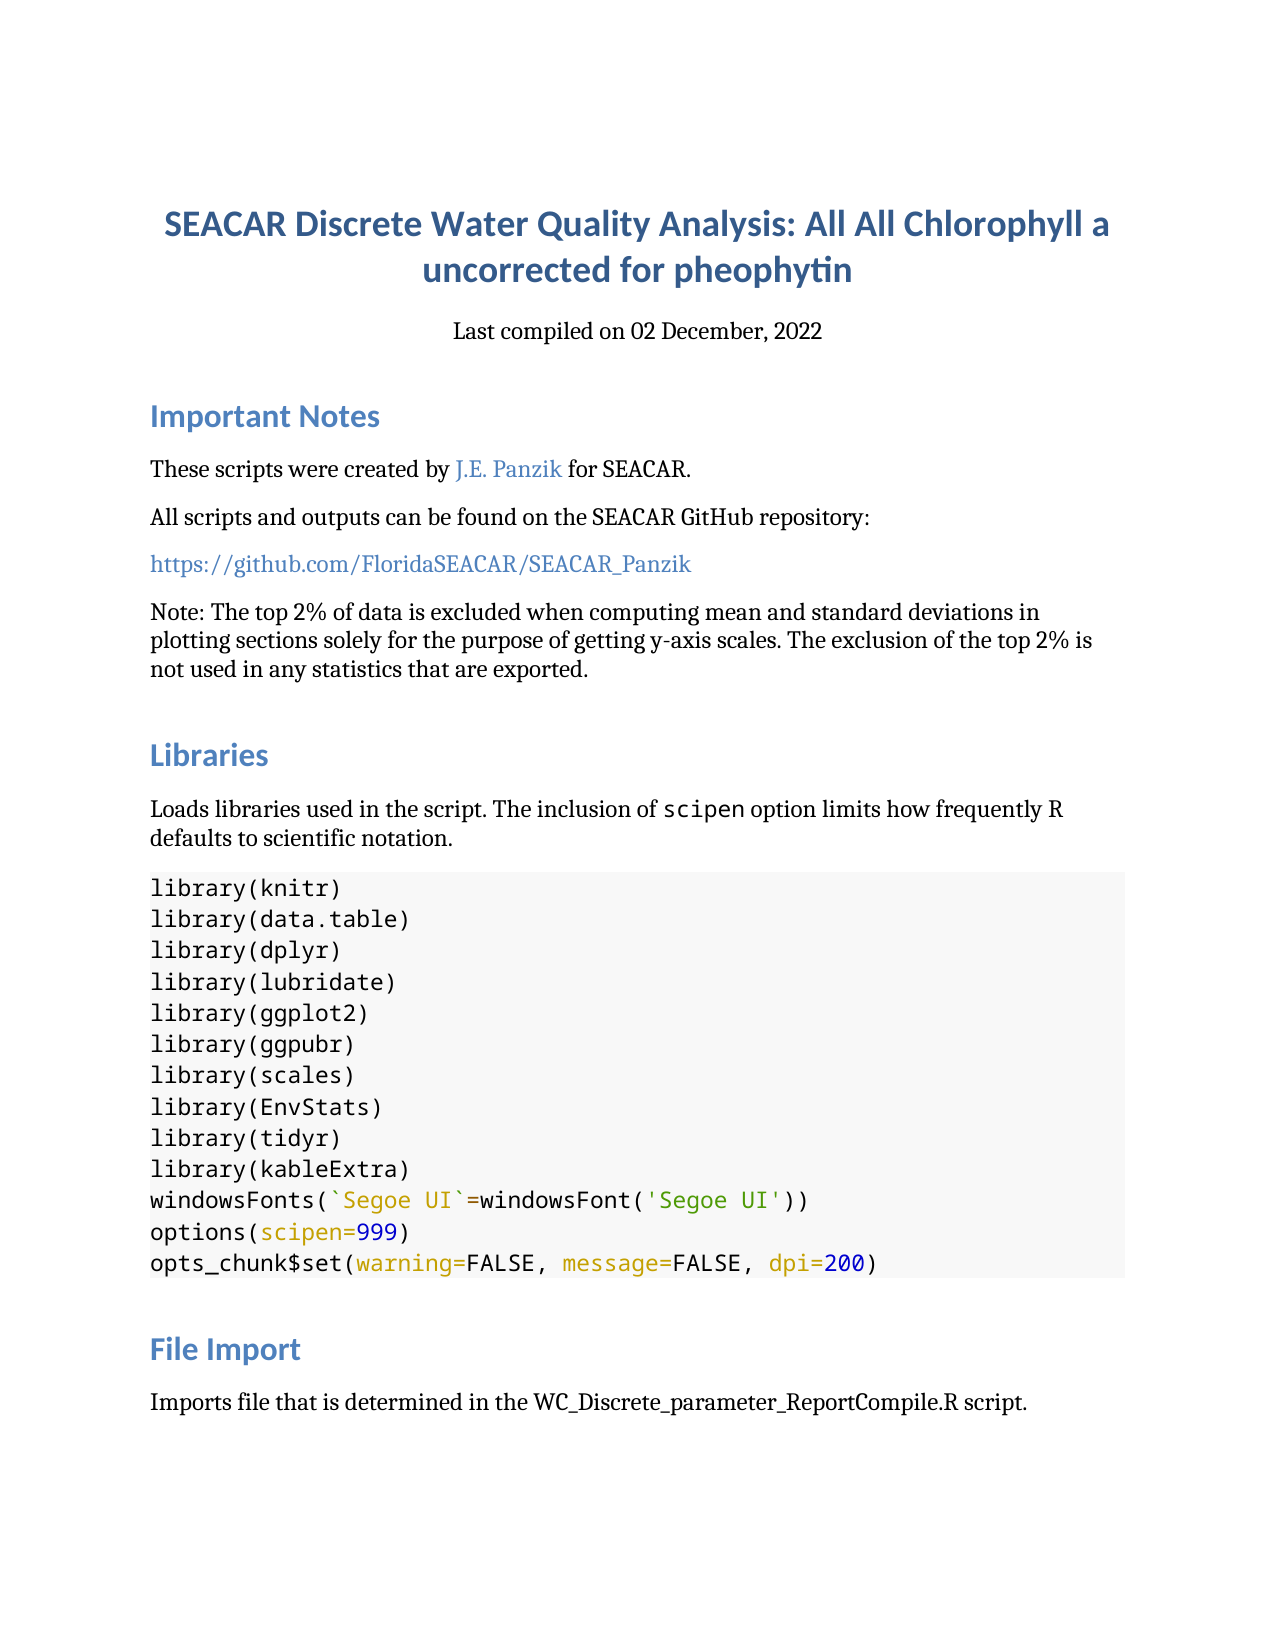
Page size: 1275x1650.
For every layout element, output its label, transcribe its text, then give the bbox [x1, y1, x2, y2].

text Last compiled on 02 December, 2022 [150, 317, 1125, 345]
text library(knitr) library(data.table) library(dplyr) library(lubridate) library(ggplot2) library(ggpubr) library(scales) library(EnvStats) library(tidyr) library(kableExtra) windowsFonts(`Segoe UI`=windowsFont('Segoe UI')) options(scipen=999) opts_chunk$set(warning=FALSE, message=FALSE, dpi=200) [342, 872, 1125, 1278]
subtitle Important Notes [150, 395, 1125, 436]
text https://github.com/FloridaSEACAR/SEACAR_Panzik [150, 550, 1125, 579]
text Imports file that is determined in the WC_Discrete_parameter_ReportCompile.R script. [150, 1388, 1125, 1416]
text These scripts were created by J.E. Panzik for SEACAR. [150, 455, 1125, 484]
text Note: The top 2% of data is excluded when computing mean and standard deviations in plotting sections solely for the purpose of getting y-axis scales. The exclusion of the top 2% is not used in any statistics that are exported. [150, 597, 1125, 684]
text Loads libraries used in the script. The inclusion of scipen option limits how frequently R defaults to scientific notation. [150, 793, 1125, 853]
subtitle Libraries [150, 734, 1125, 774]
title SEACAR Discrete Water Quality Analysis: All All Chlorophyll a uncorrected for pheophytin [150, 200, 1125, 292]
subtitle File Import [150, 1328, 1125, 1369]
text All scripts and outputs can be found on the SEACAR GitHub repository: [150, 502, 1125, 531]
